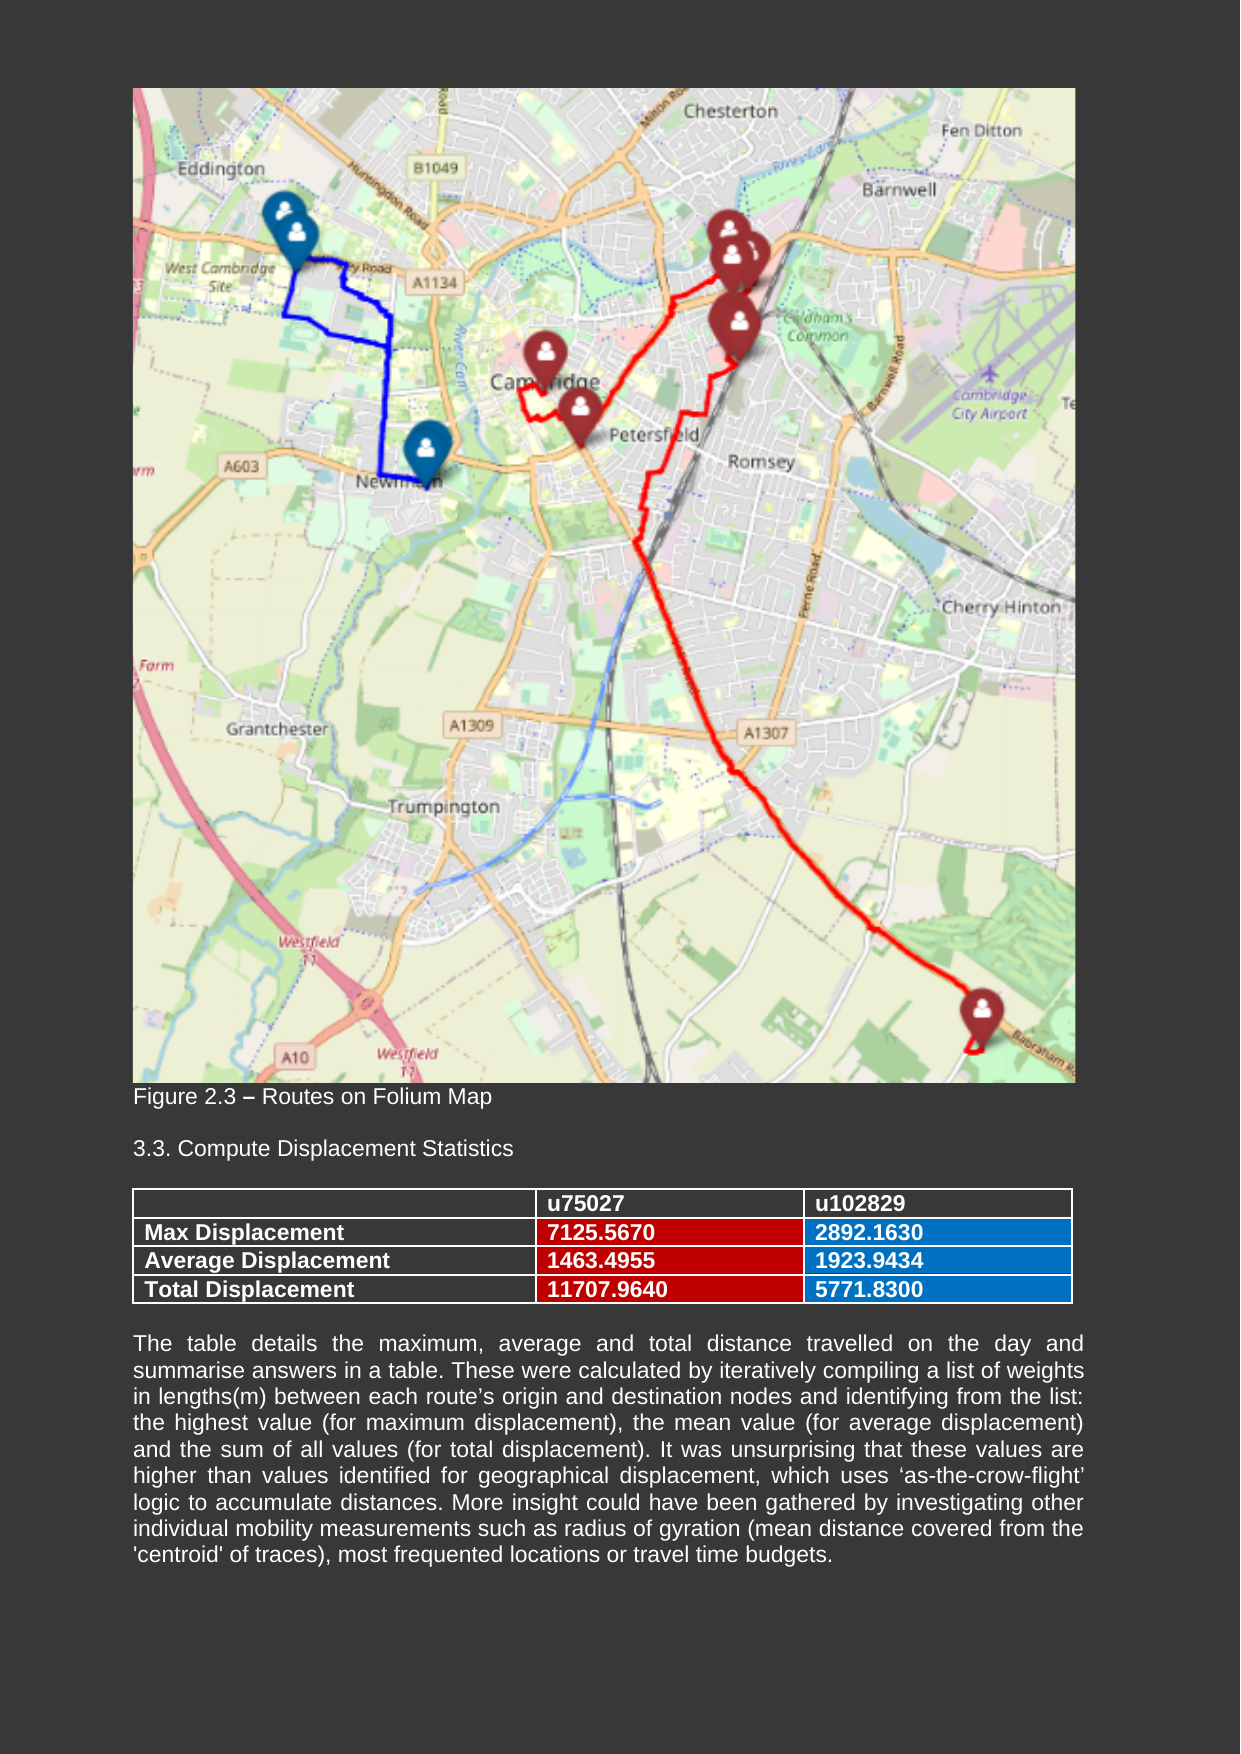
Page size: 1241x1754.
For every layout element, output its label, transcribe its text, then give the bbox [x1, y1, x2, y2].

table_cell 2892.1630 [805, 1219, 1071, 1245]
picture [132, 88, 1076, 1083]
text The table details the maximum, average and total distance travelled on the day and summarise answers in a table. These were calculated by iteratively compiling a list of weights in lengths(m) between each route’s origin and destination nodes and identifying from the list: the highest value (for maximum displacement), the mean value (for average displacement) and the sum of all values (for total displacement). It was unsurprising that these values are higher than values identified for geographical displacement, which uses ‘as-the-crow-flight’ logic to accumulate distances. More insight could have been gathered by investigating other individual mobility measurements such as radius of gyration (mean distance covered from the 'centroid' of traces), most frequented locations or travel time budgets. [133, 1330, 1085, 1567]
table_header u75027 [537, 1190, 803, 1217]
text 3.3. Compute Displacement Statistics [133, 1135, 1085, 1162]
table_header u102829 [805, 1190, 1071, 1217]
table_cell Average Displacement [134, 1247, 535, 1273]
text Figure 2.3 – Routes on Folium Map [133, 1083, 1085, 1109]
table_cell Max Displacement [134, 1219, 535, 1245]
table_cell 5771.8300 [805, 1276, 1071, 1302]
table_cell Total Displacement [134, 1276, 535, 1302]
table_cell 1463.4955 [537, 1247, 803, 1273]
table_header [134, 1190, 535, 1217]
table_cell 11707.9640 [537, 1276, 803, 1302]
table_cell 7125.5670 [537, 1219, 803, 1245]
table_cell 1923.9434 [805, 1247, 1071, 1273]
